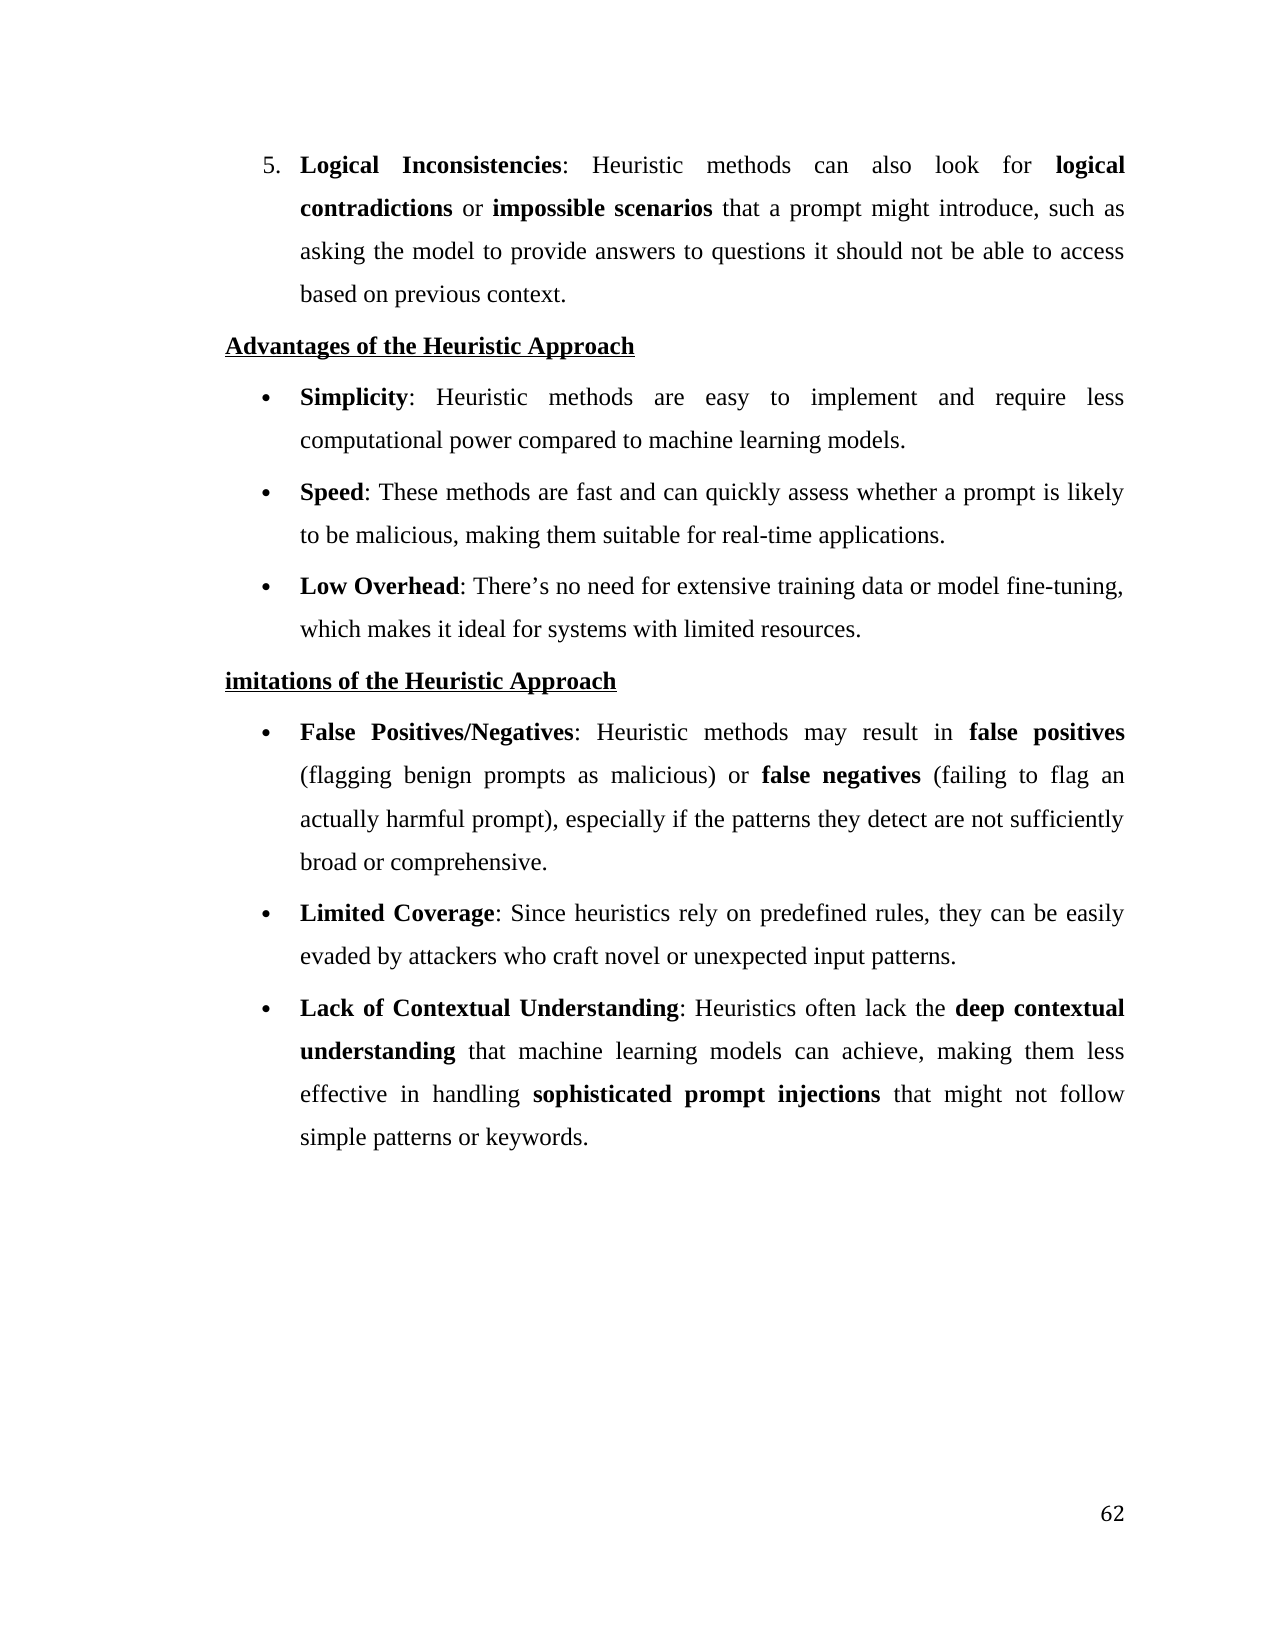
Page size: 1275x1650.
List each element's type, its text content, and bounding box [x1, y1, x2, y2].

list Limited Coverage: Since heuristics rely on predefined rules, they can be easily evaded by attackers who craft novel or unexpected input patterns. [262, 898, 1125, 970]
list False Positives/Negatives: Heuristic methods may result in false positives (flagging benign prompts as malicious) or false negatives (failing to flag an actually harmful prompt), especially if the patterns they detect are not sufficiently broad or comprehensive. [262, 717, 1125, 876]
text Advantages of the Heuristic Approach [225, 331, 1125, 359]
list Speed: These methods are fast and can quickly assess whether a prompt is likely to be malicious, making them suitable for real-time applications. [262, 477, 1125, 549]
list Lack of Contextual Understanding: Heuristics often lack the deep contextual understanding that machine learning models can achieve, making them less effective in handling sophisticated prompt injections that might not follow simple patterns or keywords. [262, 993, 1125, 1151]
text imitations of the Heuristic Approach [225, 666, 1125, 695]
list Low Overhead: There’s no need for extensive training data or model fine-tuning, which makes it ideal for systems with limited resources. [262, 571, 1125, 643]
list Logical Inconsistencies: Heuristic methods can also look for logical contradictions or impossible scenarios that a prompt might introduce, such as asking the model to provide answers to questions it should not be able to access based on previous context. [262, 150, 1125, 308]
list Simplicity: Heuristic methods are easy to implement and require less computational power compared to machine learning models. [262, 382, 1125, 454]
